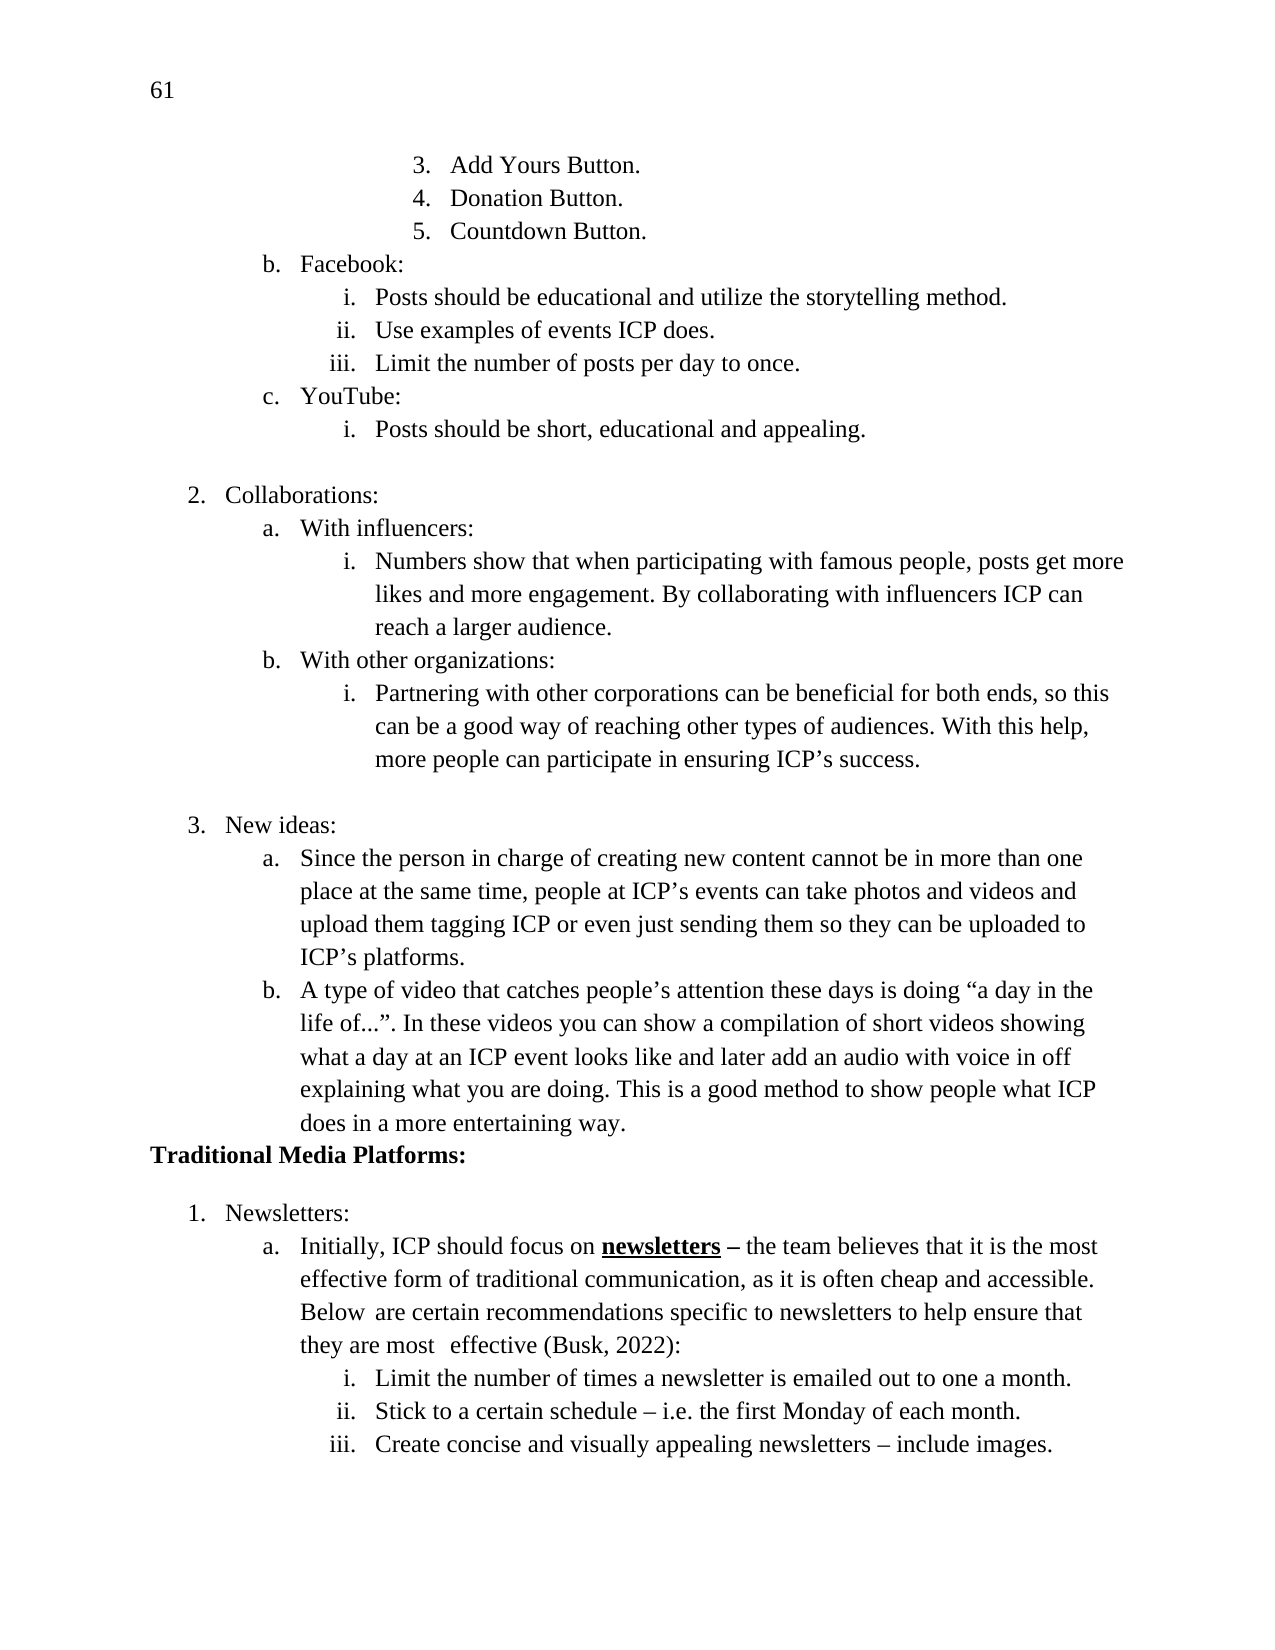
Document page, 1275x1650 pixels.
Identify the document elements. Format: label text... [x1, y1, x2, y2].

text Traditional Media Platforms: [150, 1141, 1125, 1169]
list Countdown Button. [412, 216, 1125, 245]
list With other organizations: [262, 645, 1125, 674]
list Partnering with other corporations can be beneficial for both ends, so this can be a good way of reaching other types of audiences. With this help, more people can participate in ensuring ICP’s success. [356, 678, 1125, 773]
list Collaborations: [187, 480, 1125, 509]
list Limit the number of posts per day to once. [356, 348, 1125, 377]
list Initially, ICP should focus on newsletters – the team believes that it is the most effective form of traditional communication, as it is often cheap and accessible. Below are certain recommendations specific to newsletters to help ensure that they are most effective (Busk, 2022): [262, 1231, 1125, 1359]
list Donation Button. [412, 183, 1125, 212]
list Create concise and visually appealing newsletters – include images. [356, 1429, 1125, 1458]
list Limit the number of times a newsletter is emailed out to one a month. [356, 1363, 1125, 1392]
list Facebook: [262, 249, 1125, 278]
list Posts should be educational and utilize the storytelling method. [356, 282, 1125, 311]
list Newsletters: [187, 1198, 1125, 1227]
list Stick to a certain schedule – i.e. the first Monday of each month. [356, 1396, 1125, 1425]
list Add Yours Button. [412, 150, 1125, 179]
list A type of video that catches people’s attention these days is doing “a day in the life of...”. In these videos you can show a compilation of short videos showing what a day at an ICP event looks like and later add an audio with voice in off explaining what you are doing. This is a good method to show people what ICP does in a more entertaining way. [262, 976, 1125, 1136]
list Use examples of events ICP does. [356, 315, 1125, 344]
list Since the person in charge of creating new content cannot be in more than one place at the same time, people at ICP’s events can take photos and videos and upload them tagging ICP or even just sending them so they can be uploaded to ICP’s platforms. [262, 843, 1125, 971]
list Posts should be short, educational and appealing. [356, 414, 1125, 443]
list New ideas: [187, 810, 1125, 839]
list YouTube: [262, 381, 1125, 410]
list With influencers: [262, 513, 1125, 542]
list Numbers show that when participating with famous people, posts get more likes and more engagement. By collaborating with influencers ICP can reach a larger audience. [356, 546, 1125, 641]
